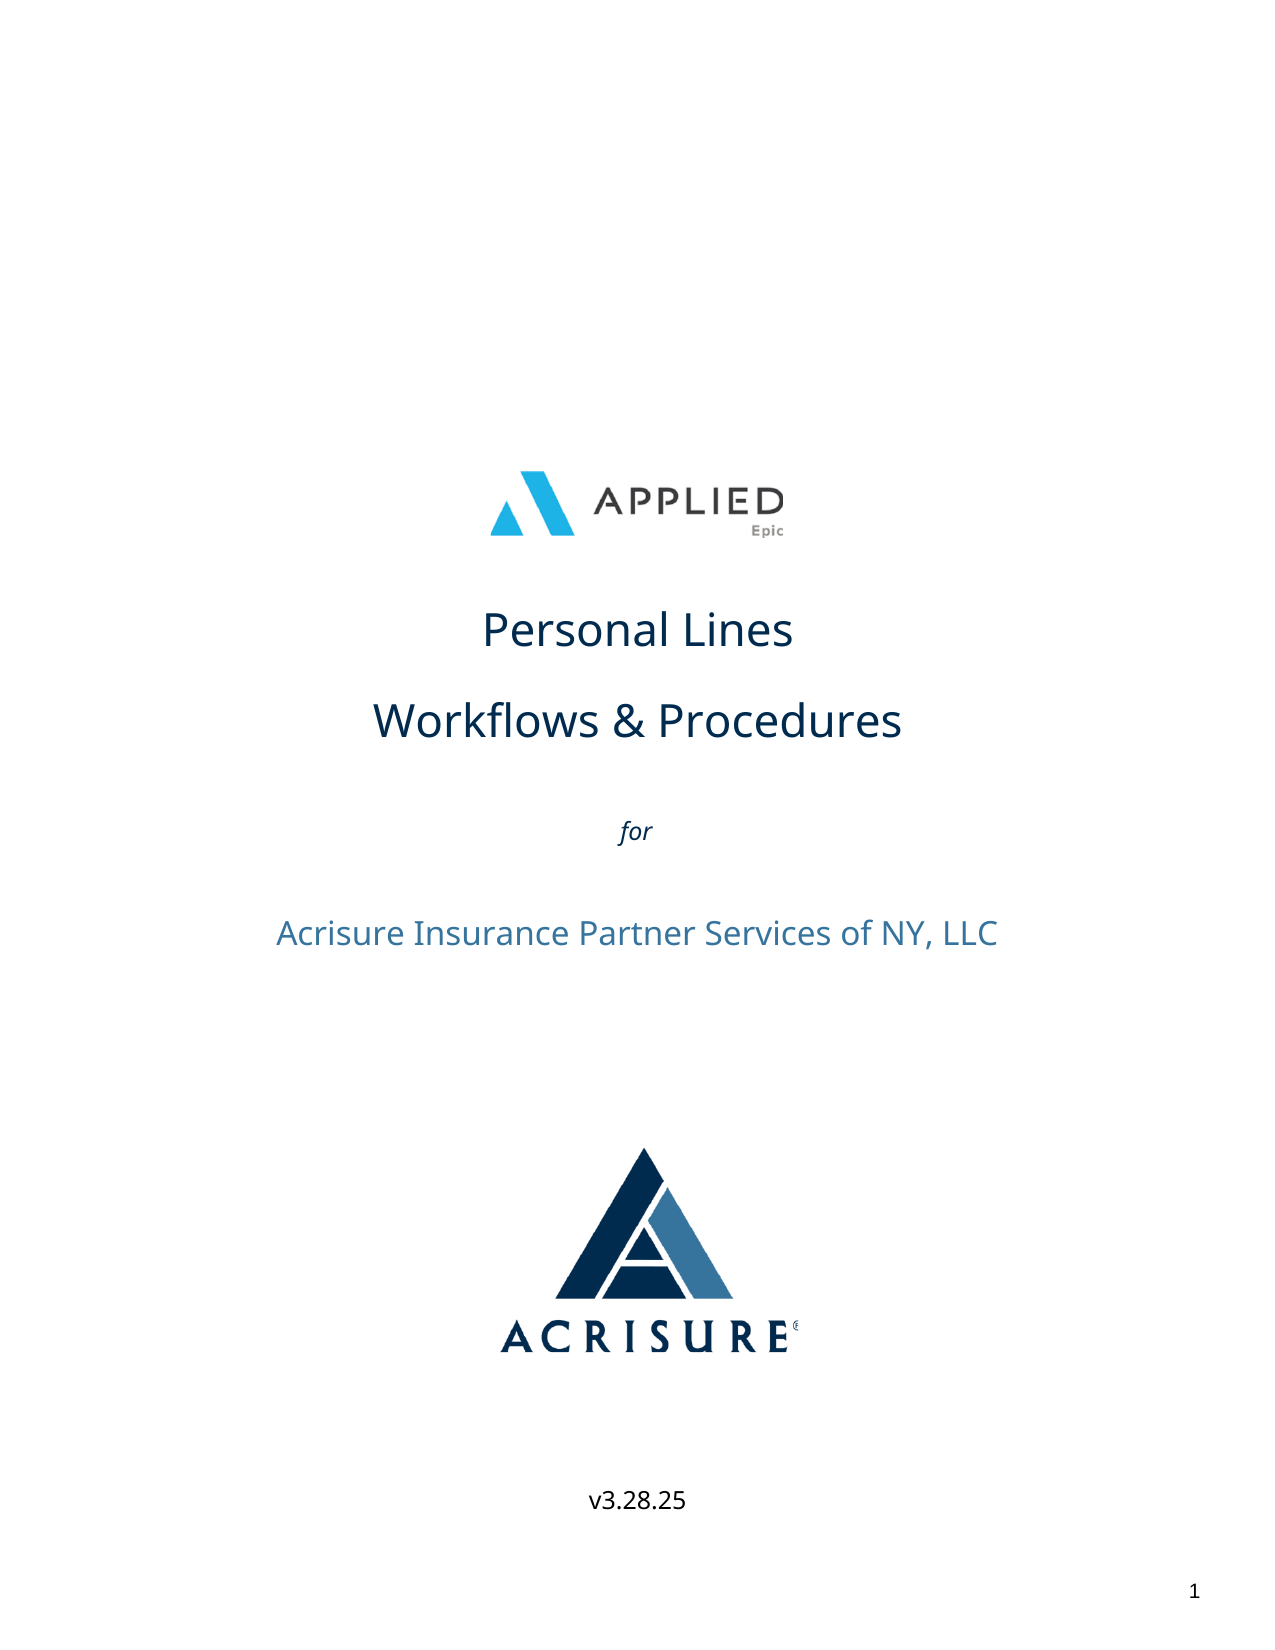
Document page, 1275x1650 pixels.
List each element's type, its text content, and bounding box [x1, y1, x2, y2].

picture [498, 1147, 798, 1351]
text Personal Lines [75, 598, 1200, 688]
text for [75, 813, 1200, 847]
text v3.28.25 [75, 1483, 1200, 1517]
text Workflows & Procedures [75, 688, 1200, 751]
text Acrisure Insurance Partner Services of NY, LLC [75, 910, 1200, 955]
picture [489, 471, 783, 538]
